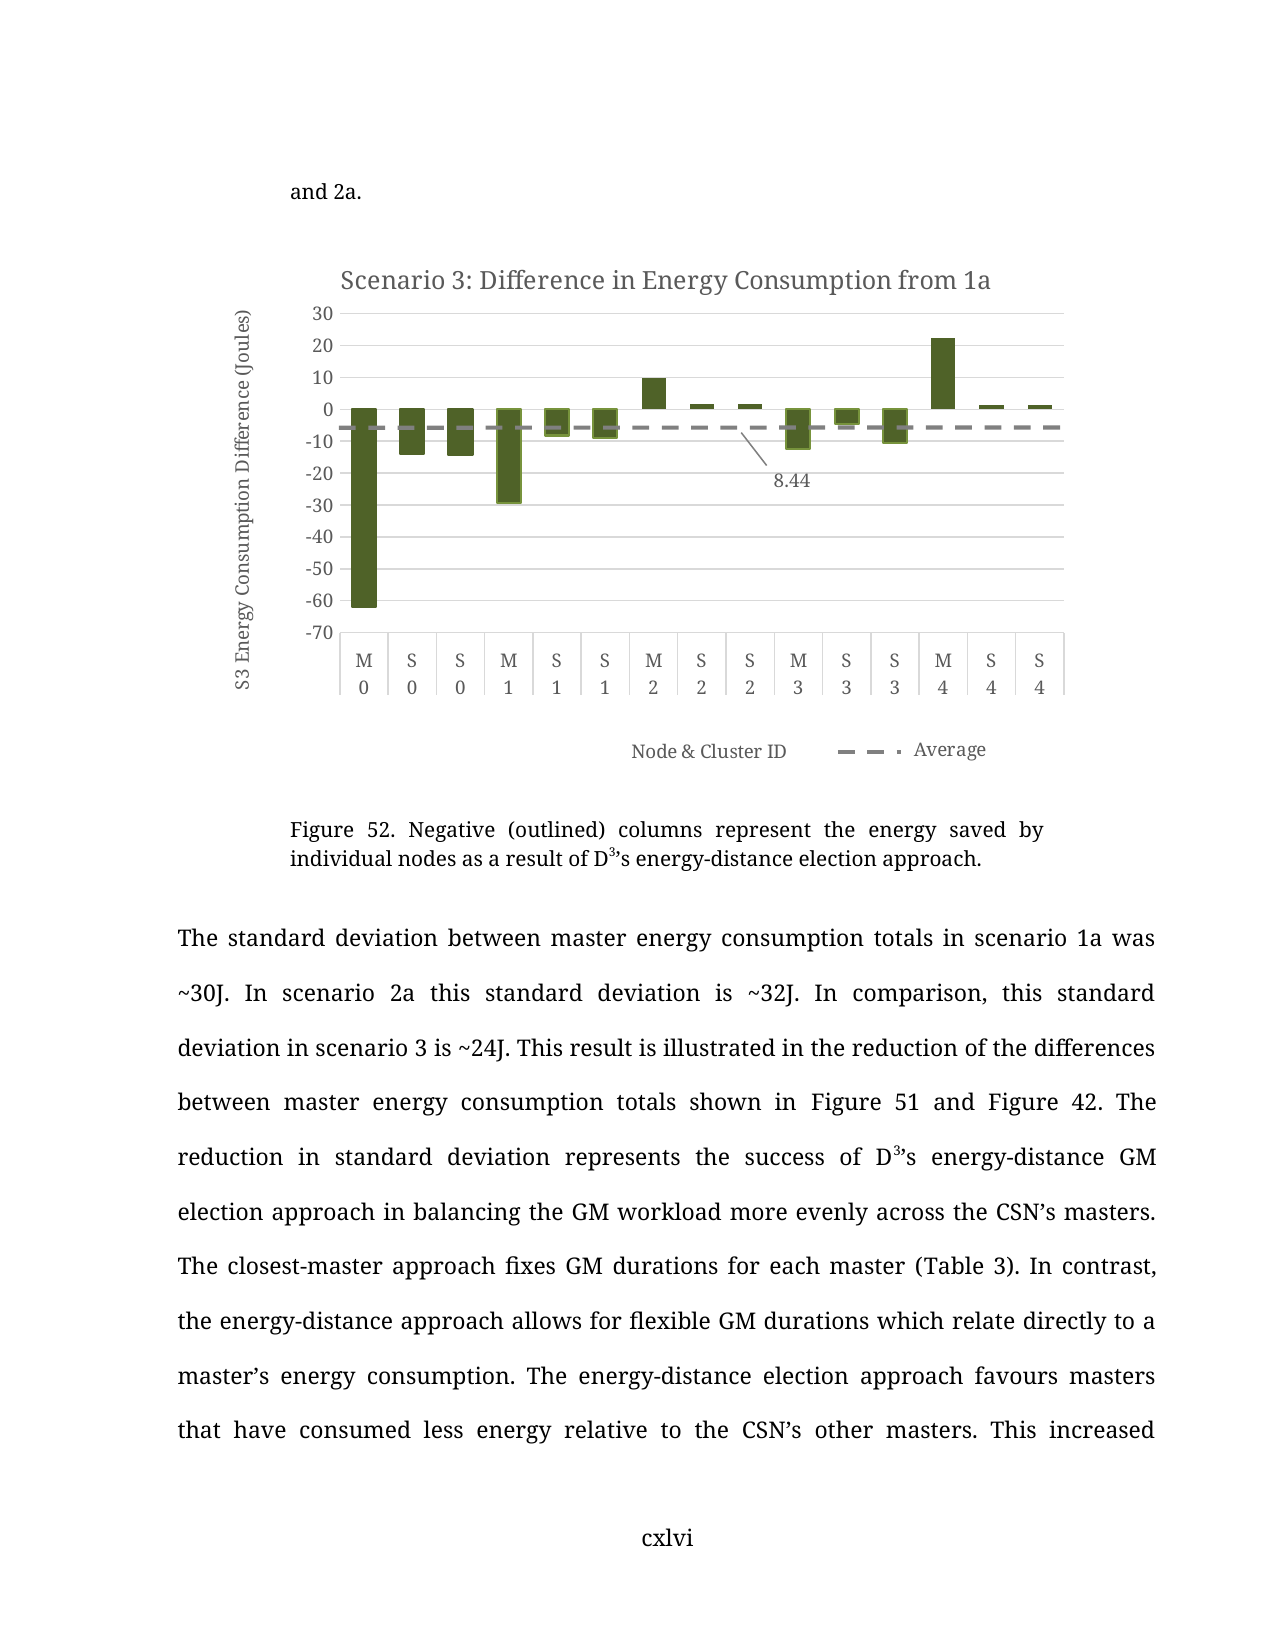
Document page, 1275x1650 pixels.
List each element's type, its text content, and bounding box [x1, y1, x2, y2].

text Figure 52. Negative (outlined) columns represent the energy saved by individual nodes as a result of D3’s energy-distance election approach. [290, 815, 1044, 872]
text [177, 922, 1157, 1446]
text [290, 177, 1044, 205]
